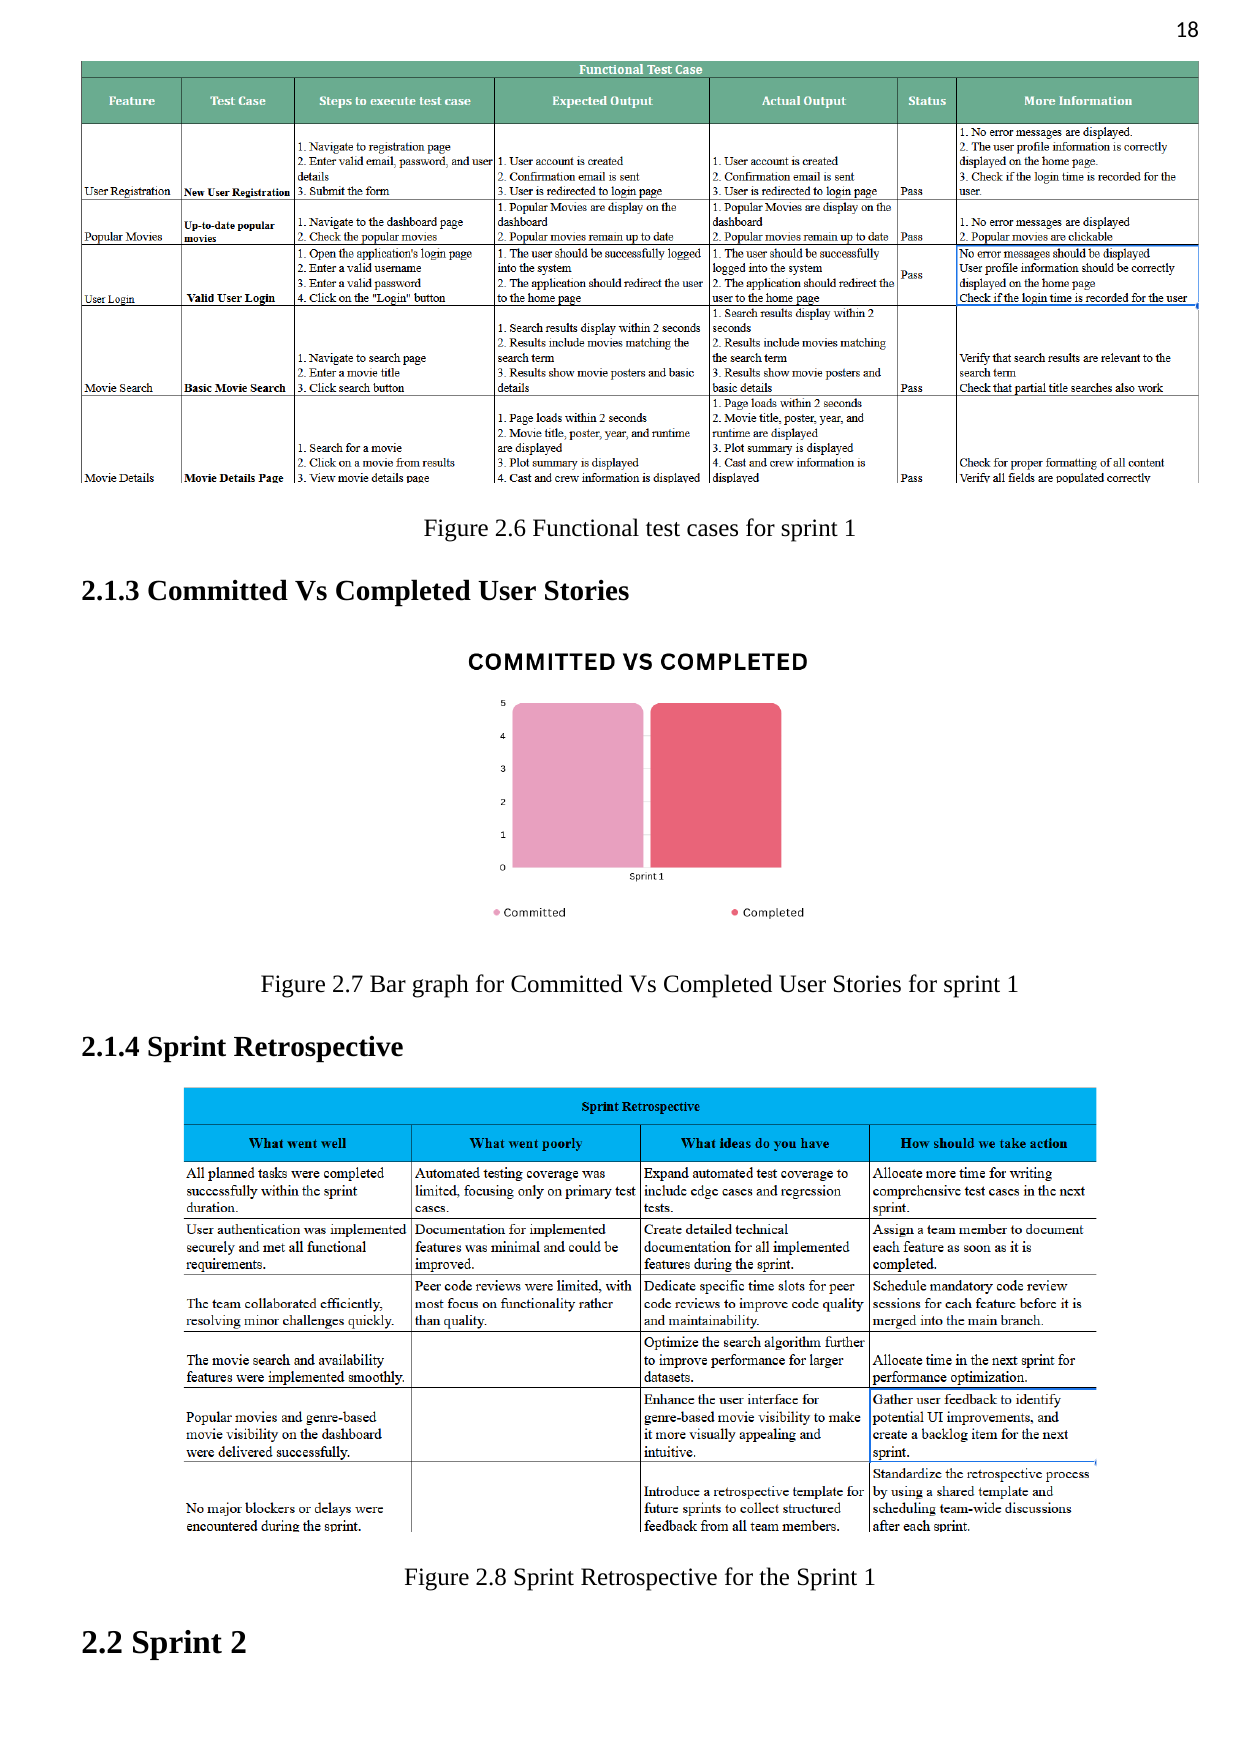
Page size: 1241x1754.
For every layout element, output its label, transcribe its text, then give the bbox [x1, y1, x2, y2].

picture [183, 1163, 1097, 1532]
text 2.2 Sprint 2 [81, 1622, 1198, 1660]
text Figure 2.8 Sprint Retrospective for the Sprint 1 [81, 1562, 1198, 1591]
picture [81, 61, 1199, 483]
picture [604, 1105, 612, 1110]
text Figure 2.7 Bar graph for Committed Vs Completed User Stories for sprint 1 [81, 969, 1198, 998]
subtitle 2.1.3 Committed Vs Completed User Stories [81, 573, 1198, 607]
picture [451, 631, 829, 939]
subtitle 2.1.4 Sprint Retrospective [81, 1029, 1198, 1062]
picture [941, 1139, 953, 1147]
text Figure 2.6 Functional test cases for sprint 1 [81, 513, 1198, 542]
picture [729, 1139, 737, 1146]
